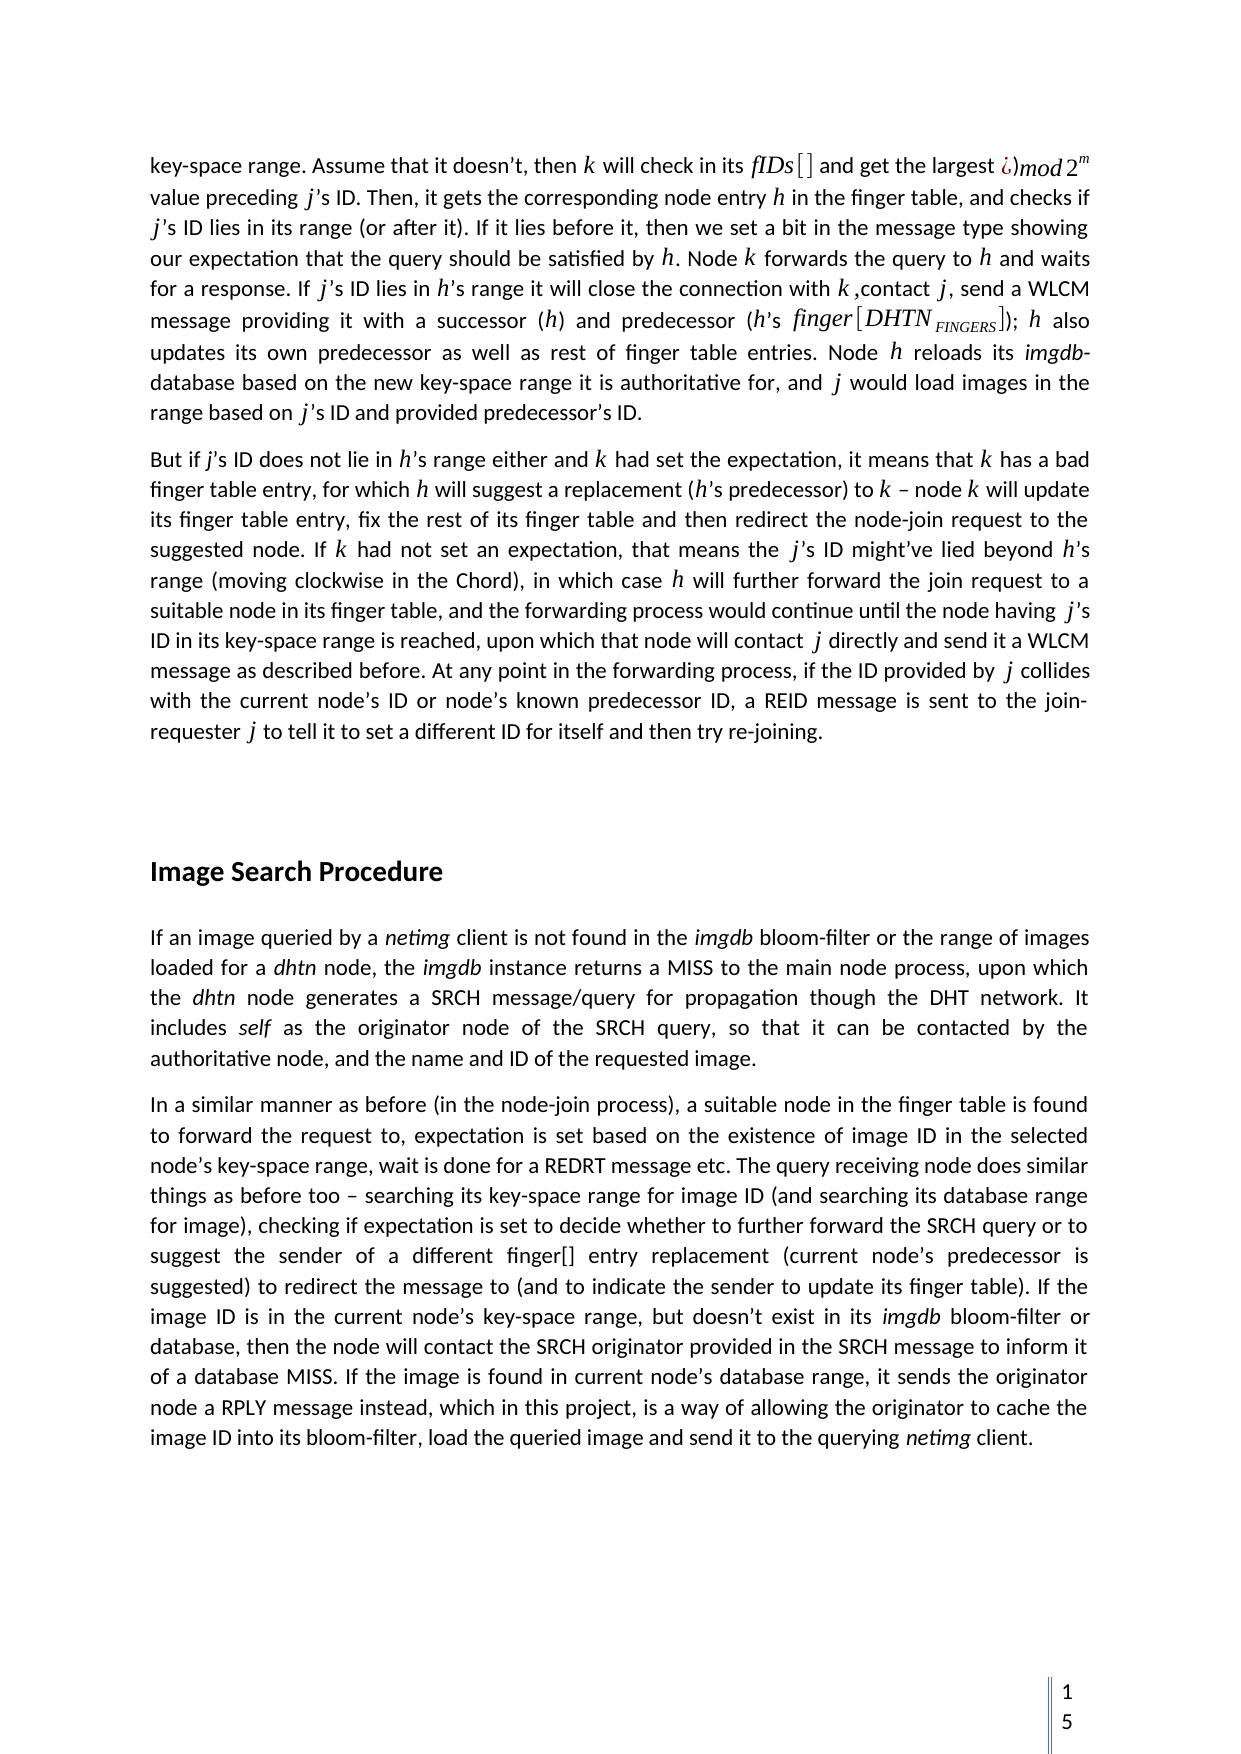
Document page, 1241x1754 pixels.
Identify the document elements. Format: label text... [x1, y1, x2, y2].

text But if j’s ID does not lie in ’s range either and had set the expectation, it means that has a bad finger table entry, for which will suggest a replacement (’s predecessor) to – node will update its finger table entry, fix the rest of its finger table and then redirect the node-join request to the suggested node. If had not set an expectation, that means the ’s ID might’ve lied beyond ’s range (moving clockwise in the Chord), in which case will further forward the join request to a suitable node in its finger table, and the forwarding process would continue until the node having ’s ID in its key-space range is reached, upon which that node will contact directly and send it a WLCM message as described before. At any point in the forwarding process, if the ID provided by collides with the current node’s ID or node’s known predecessor ID, a REID message is sent to the join-requester to tell it to set a different ID for itself and then try re-joining. [150, 445, 1090, 745]
text Image Search Procedure [150, 853, 1090, 888]
text In a similar manner as before (in the node-join process), a suitable node in the finger table is found to forward the request to, expectation is set based on the existence of image ID in the selected node’s key-space range, wait is done for a REDRT message etc. The query receiving node does similar things as before too – searching its key-space range for image ID (and searching its database range for image), checking if expectation is set to decide whether to further forward the SRCH query or to suggest the sender of a different finger[] entry replacement (current node’s predecessor is suggested) to redirect the message to (and to indicate the sender to update its finger table). If the image ID is in the current node’s key-space range, but doesn’t exist in its imgdb bloom-filter or database, then the node will contact the SRCH originator provided in the SRCH message to inform it of a database MISS. If the image is found in current node’s database range, it sends the originator node a RPLY message instead, which in this project, is a way of allowing the originator to cache the image ID into its bloom-filter, load the queried image and send it to the querying netimg client. [150, 1091, 1090, 1451]
text If an image queried by a netimg client is not found in the imgdb bloom-filter or the range of images loaded for a dhtn node, the imgdb instance returns a MISS to the main node process, upon which the dhtn node generates a SRCH message/query for propagation though the DHT network. It includes self as the originator node of the SRCH query, so that it can be contacted by the authoritative node, and the name and ID of the requested image. [150, 923, 1090, 1072]
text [150, 150, 1090, 426]
